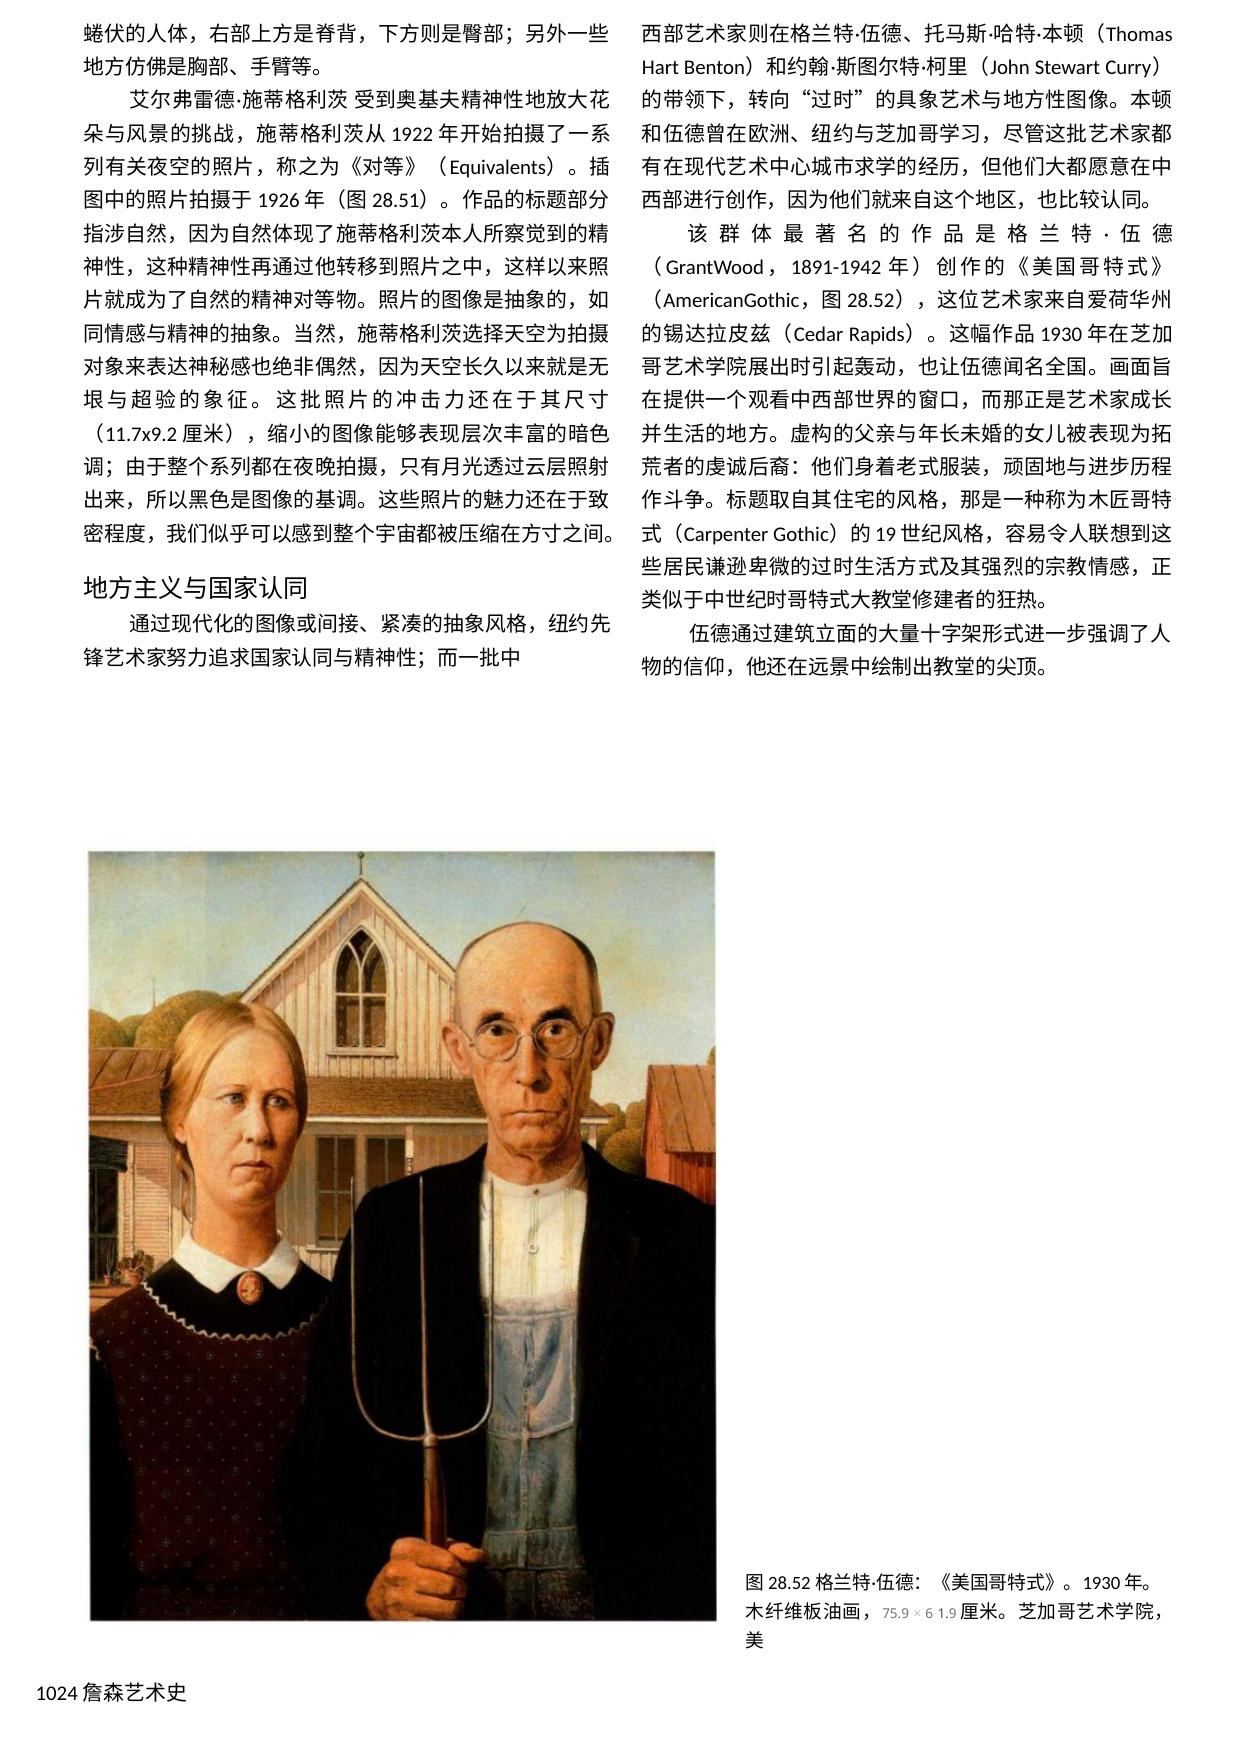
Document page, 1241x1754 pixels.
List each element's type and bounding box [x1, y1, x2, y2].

picture [83, 837, 717, 1623]
